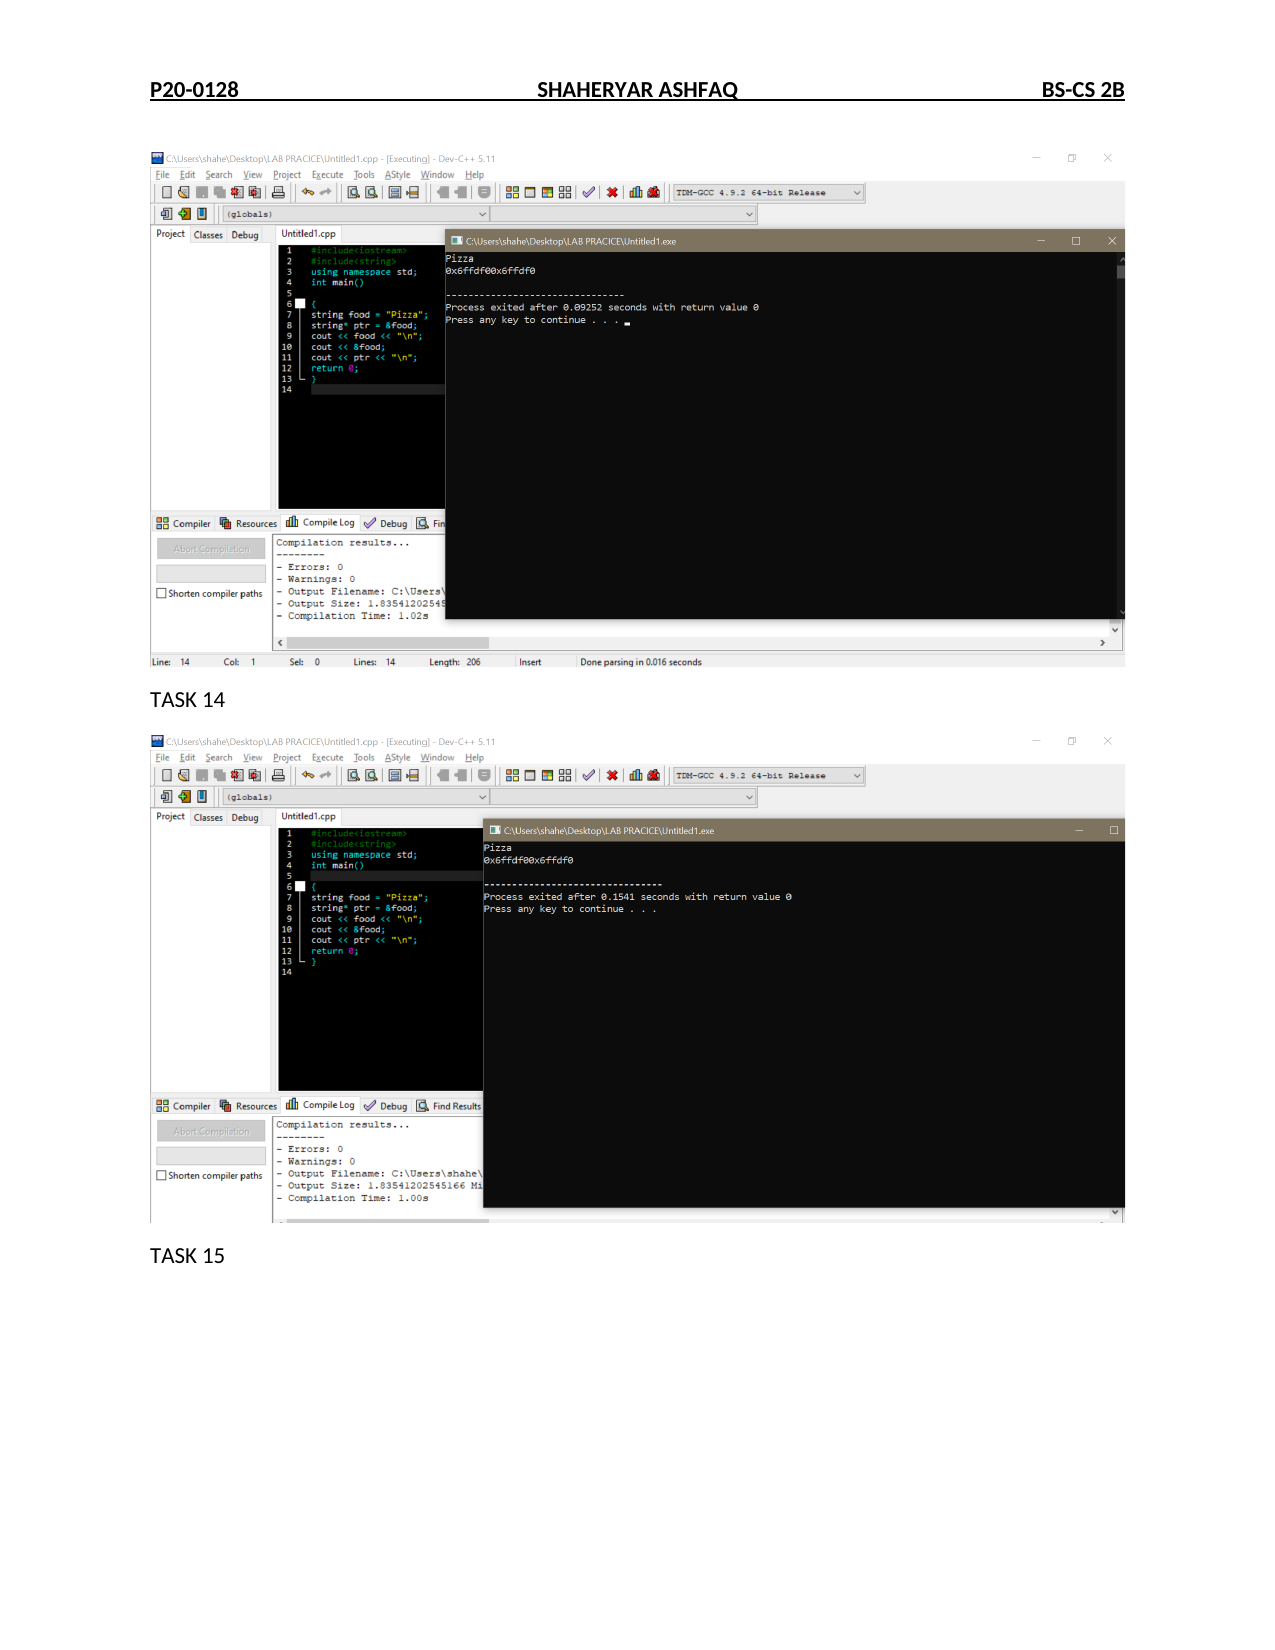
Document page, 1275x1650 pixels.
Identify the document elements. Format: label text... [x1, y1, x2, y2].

picture [150, 150, 1125, 667]
text TASK 14 [150, 686, 1125, 714]
picture [150, 732, 1125, 1223]
text TASK 15 [150, 1241, 1125, 1269]
